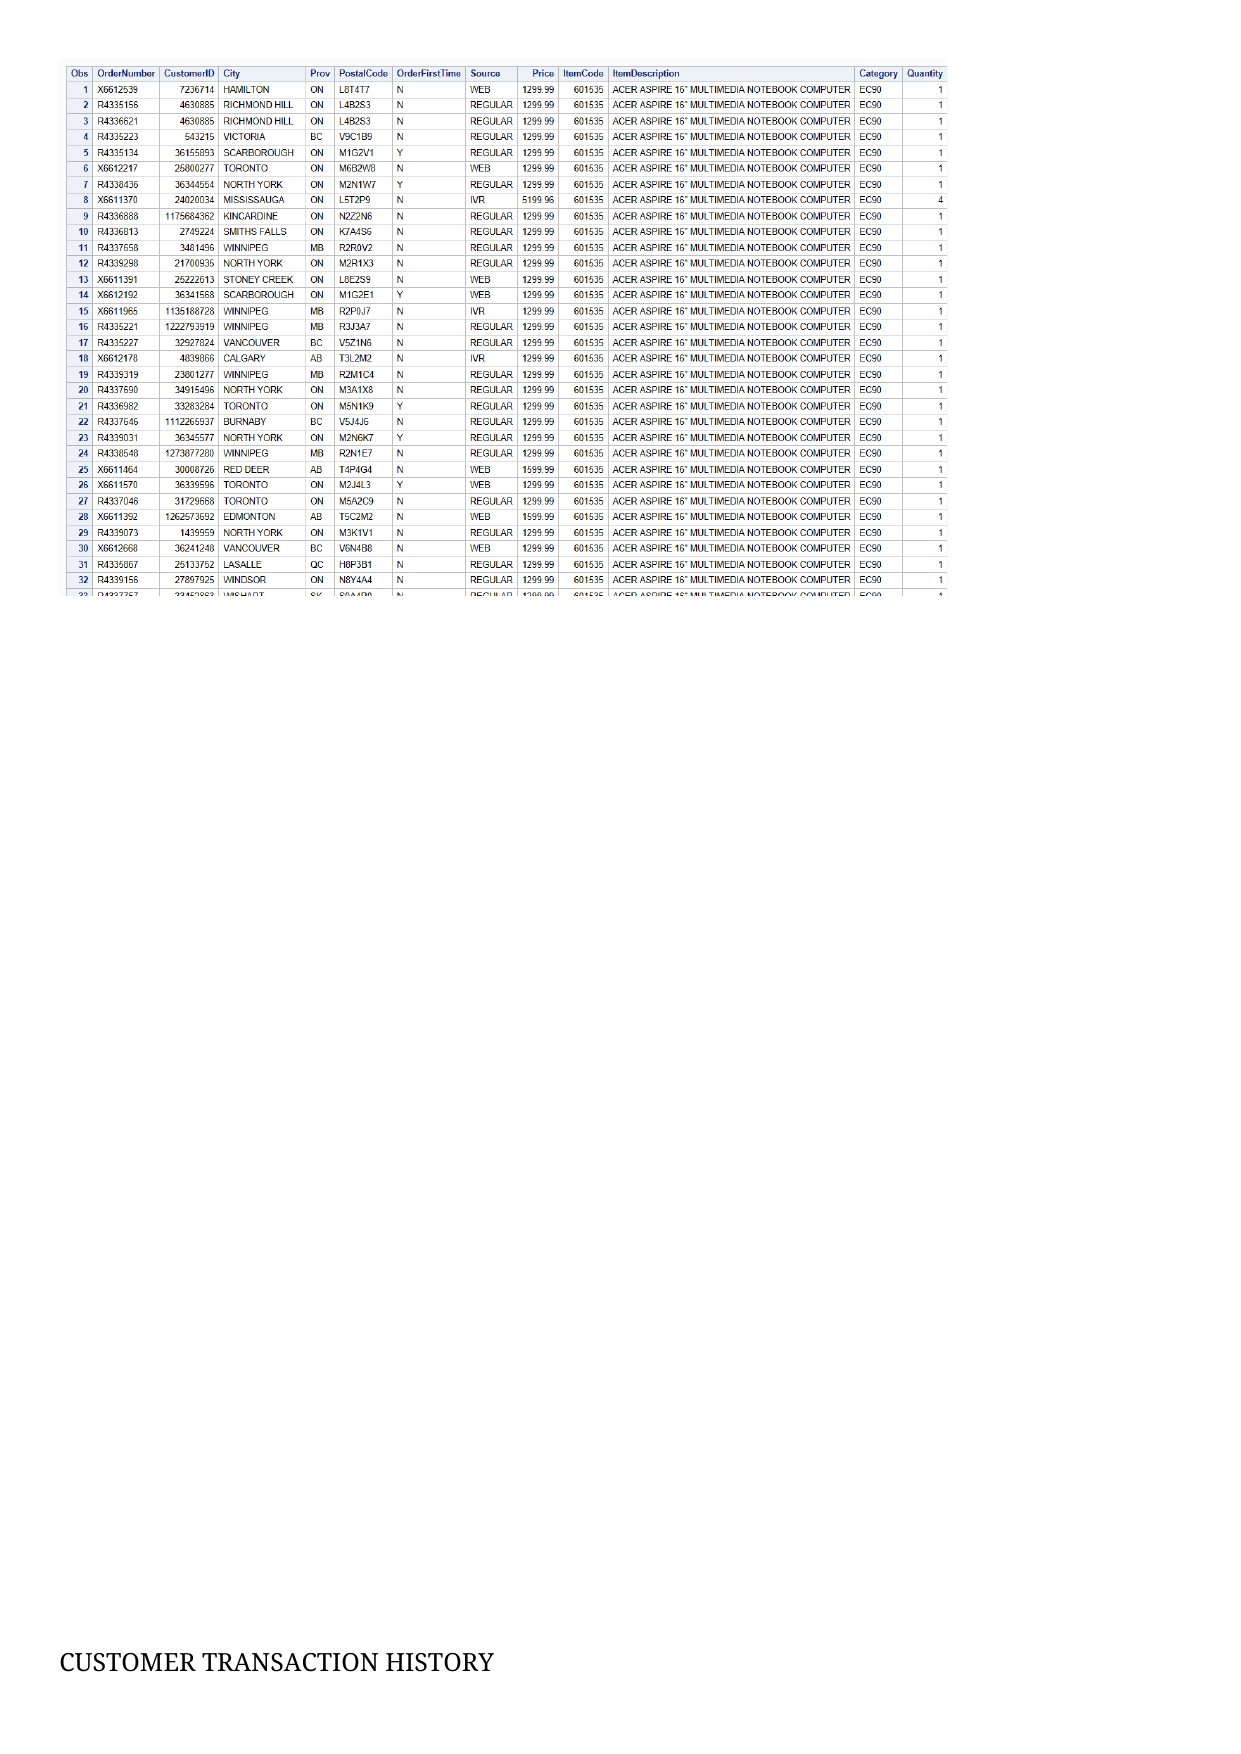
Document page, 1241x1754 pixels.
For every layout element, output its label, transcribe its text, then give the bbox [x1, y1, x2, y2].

text CUSTOMER TRANSACTION HISTORY [59, 1645, 1181, 1679]
picture [59, 59, 948, 596]
